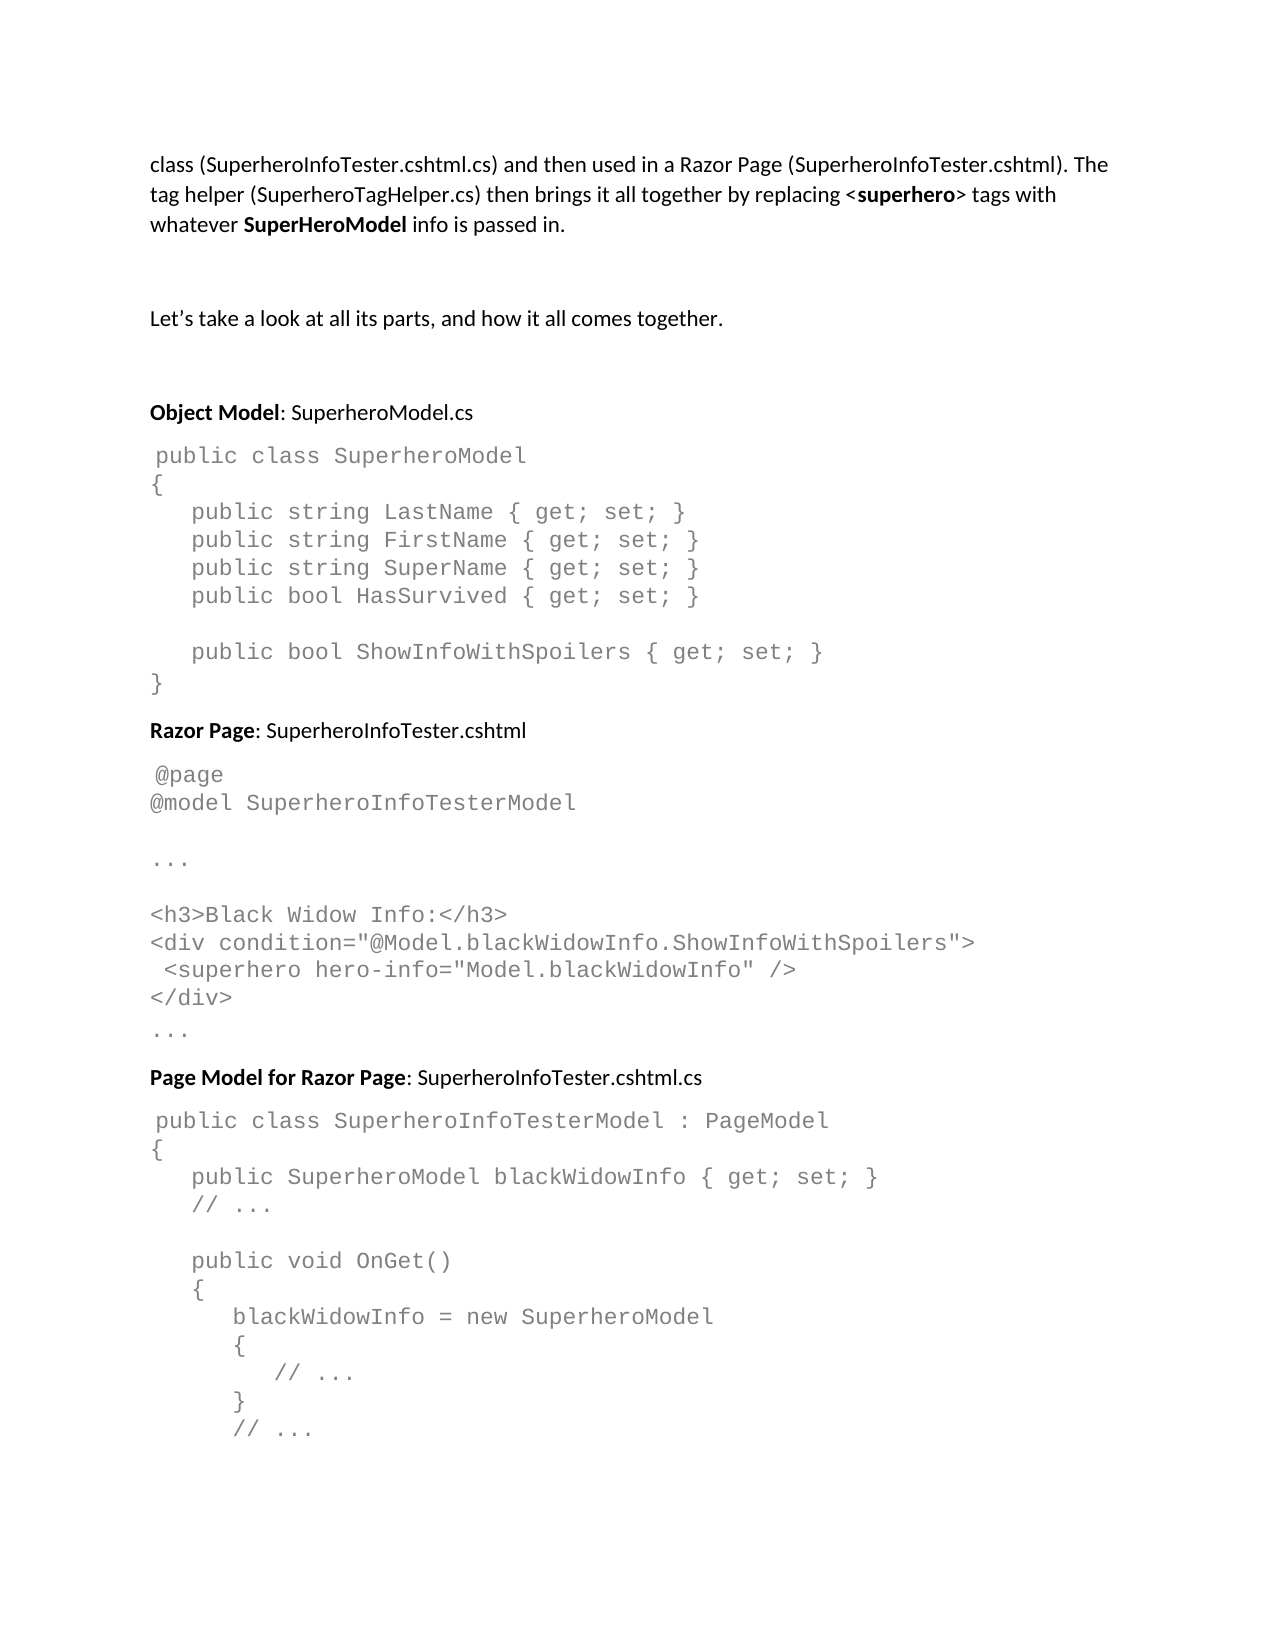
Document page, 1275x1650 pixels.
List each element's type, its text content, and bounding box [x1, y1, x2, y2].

text Object Model: SuperheroModel.cs [150, 398, 1125, 426]
text @page @model SuperheroInfoTesterModel ... <h3>Black Widow Info:</h3> <div condition="@Model.blackWidowInfo.ShowInfoWithSpoilers"> <superhero hero-info="Model.blackWidowInfo" /> </div> ... [150, 763, 1125, 1044]
text public class SuperheroModel { public string LastName { get; set; } public string FirstName { get; set; } public string SuperName { get; set; } public bool HasSurvived { get; set; } public bool ShowInfoWithSpoilers { get; set; } } [150, 445, 1125, 697]
text Let’s take a look at all its parts, and how it all comes together. [150, 304, 1125, 332]
text Razor Page: SuperheroInfoTester.cshtml [150, 716, 1125, 744]
text Page Model for Razor Page: SuperheroInfoTester.cshtml.cs [150, 1063, 1125, 1091]
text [150, 1110, 1125, 1443]
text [150, 150, 1125, 238]
